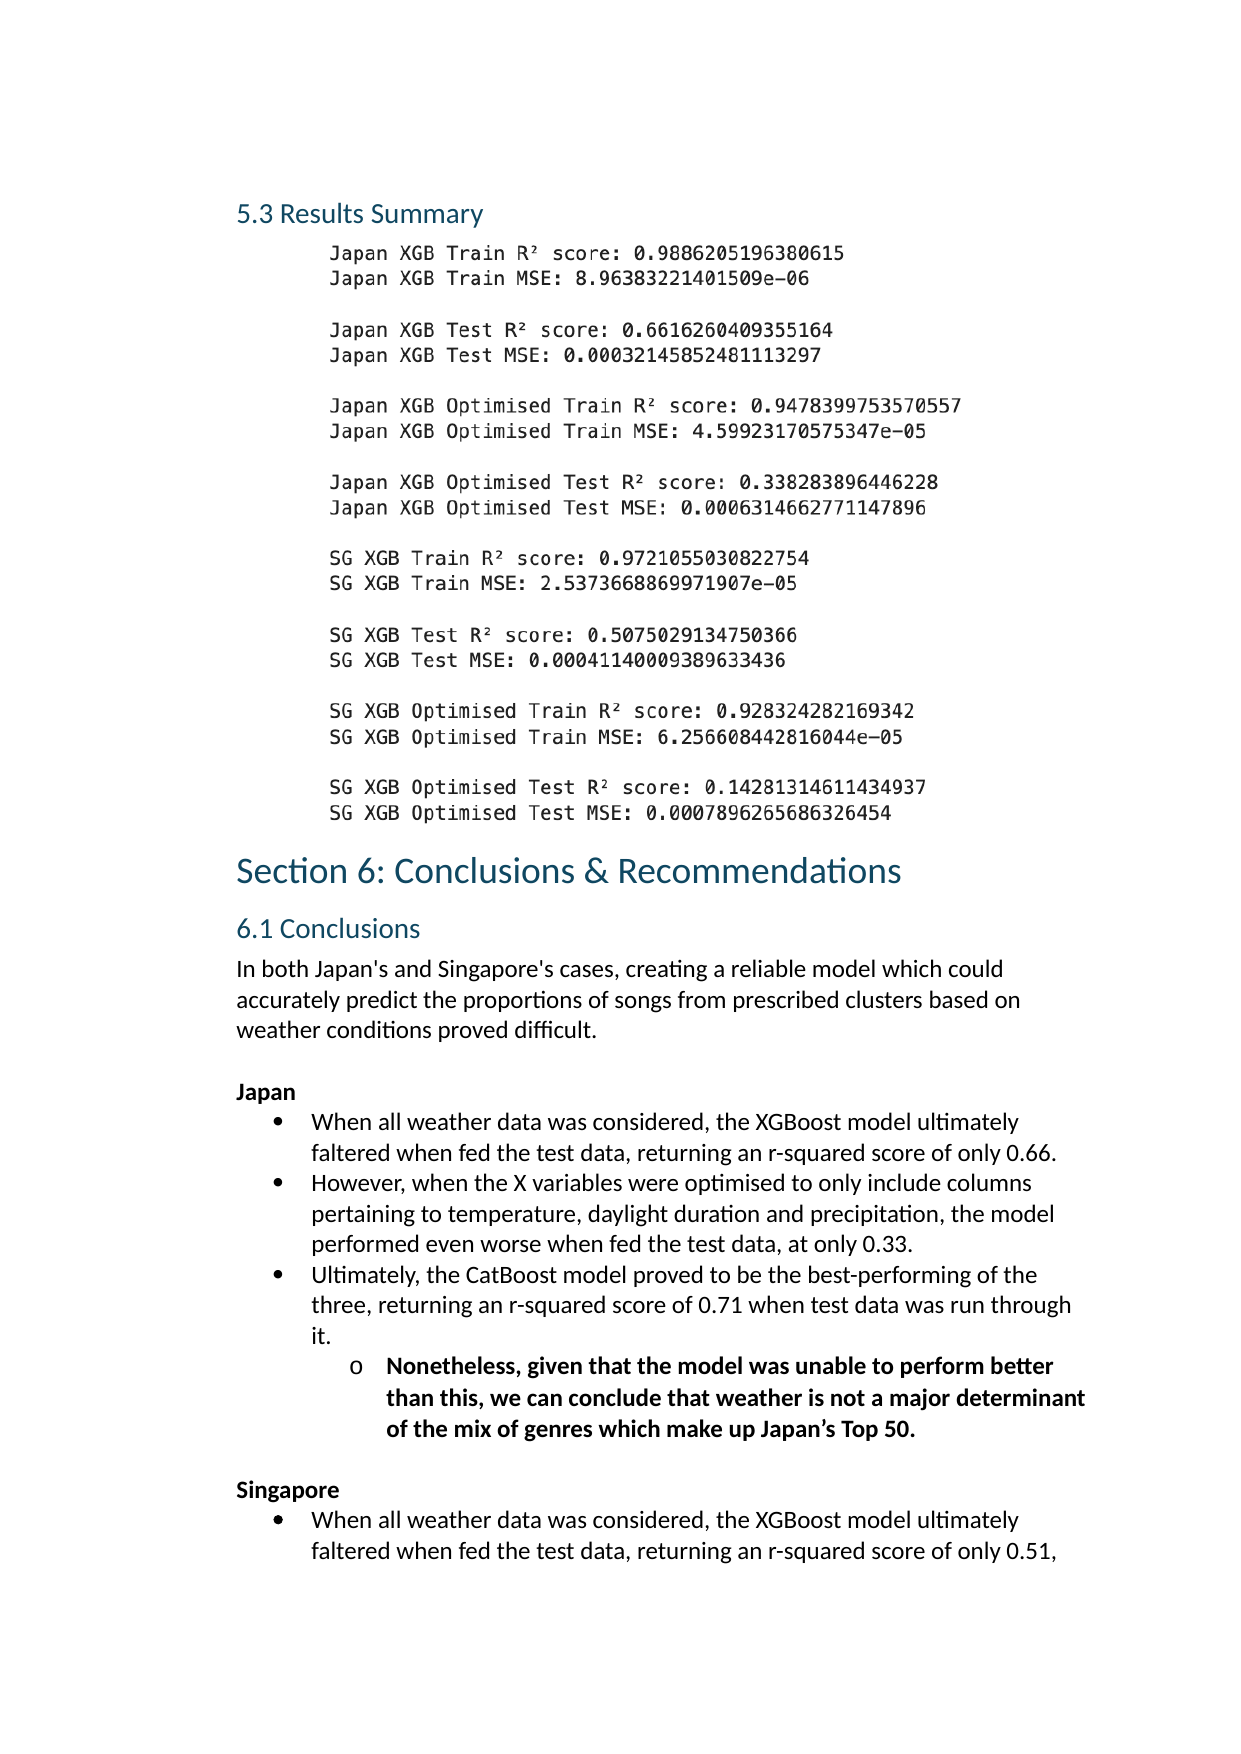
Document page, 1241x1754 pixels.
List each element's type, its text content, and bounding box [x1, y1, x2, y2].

list Nonetheless, given that the model was unable to perform better than this, we can conclude that weather is not a major determinant of the mix of genres which make up Japan’s Top 50. [349, 1350, 1092, 1443]
subtitle 5.3 Results Summary [236, 195, 1092, 231]
subtitle Section 6: Conclusions & Recommendations [236, 847, 1092, 893]
subtitle 6.1 Conclusions [236, 910, 1092, 945]
list Ultimately, the CatBoost model proved to be the best-performing of the three, returning an r-squared score of 0.71 when test data was run through it. [274, 1259, 1092, 1350]
picture [317, 238, 1012, 835]
list However, when the X variables were optimised to only include columns pertaining to temperature, daylight duration and precipitation, the model performed even worse when fed the test data, at only 0.33. [274, 1167, 1092, 1259]
text Singapore [236, 1474, 1092, 1504]
text In both Japan's and Singapore's cases, creating a reliable model which could accurately predict the proportions of songs from prescribed clusters based on weather conditions proved difficult. [236, 954, 1092, 1045]
list When all weather data was considered, the XGBoost model ultimately faltered when fed the test data, returning an r-squared score of only 0.66. [274, 1106, 1092, 1167]
text Japan [236, 1076, 1092, 1106]
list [274, 1504, 1092, 1565]
